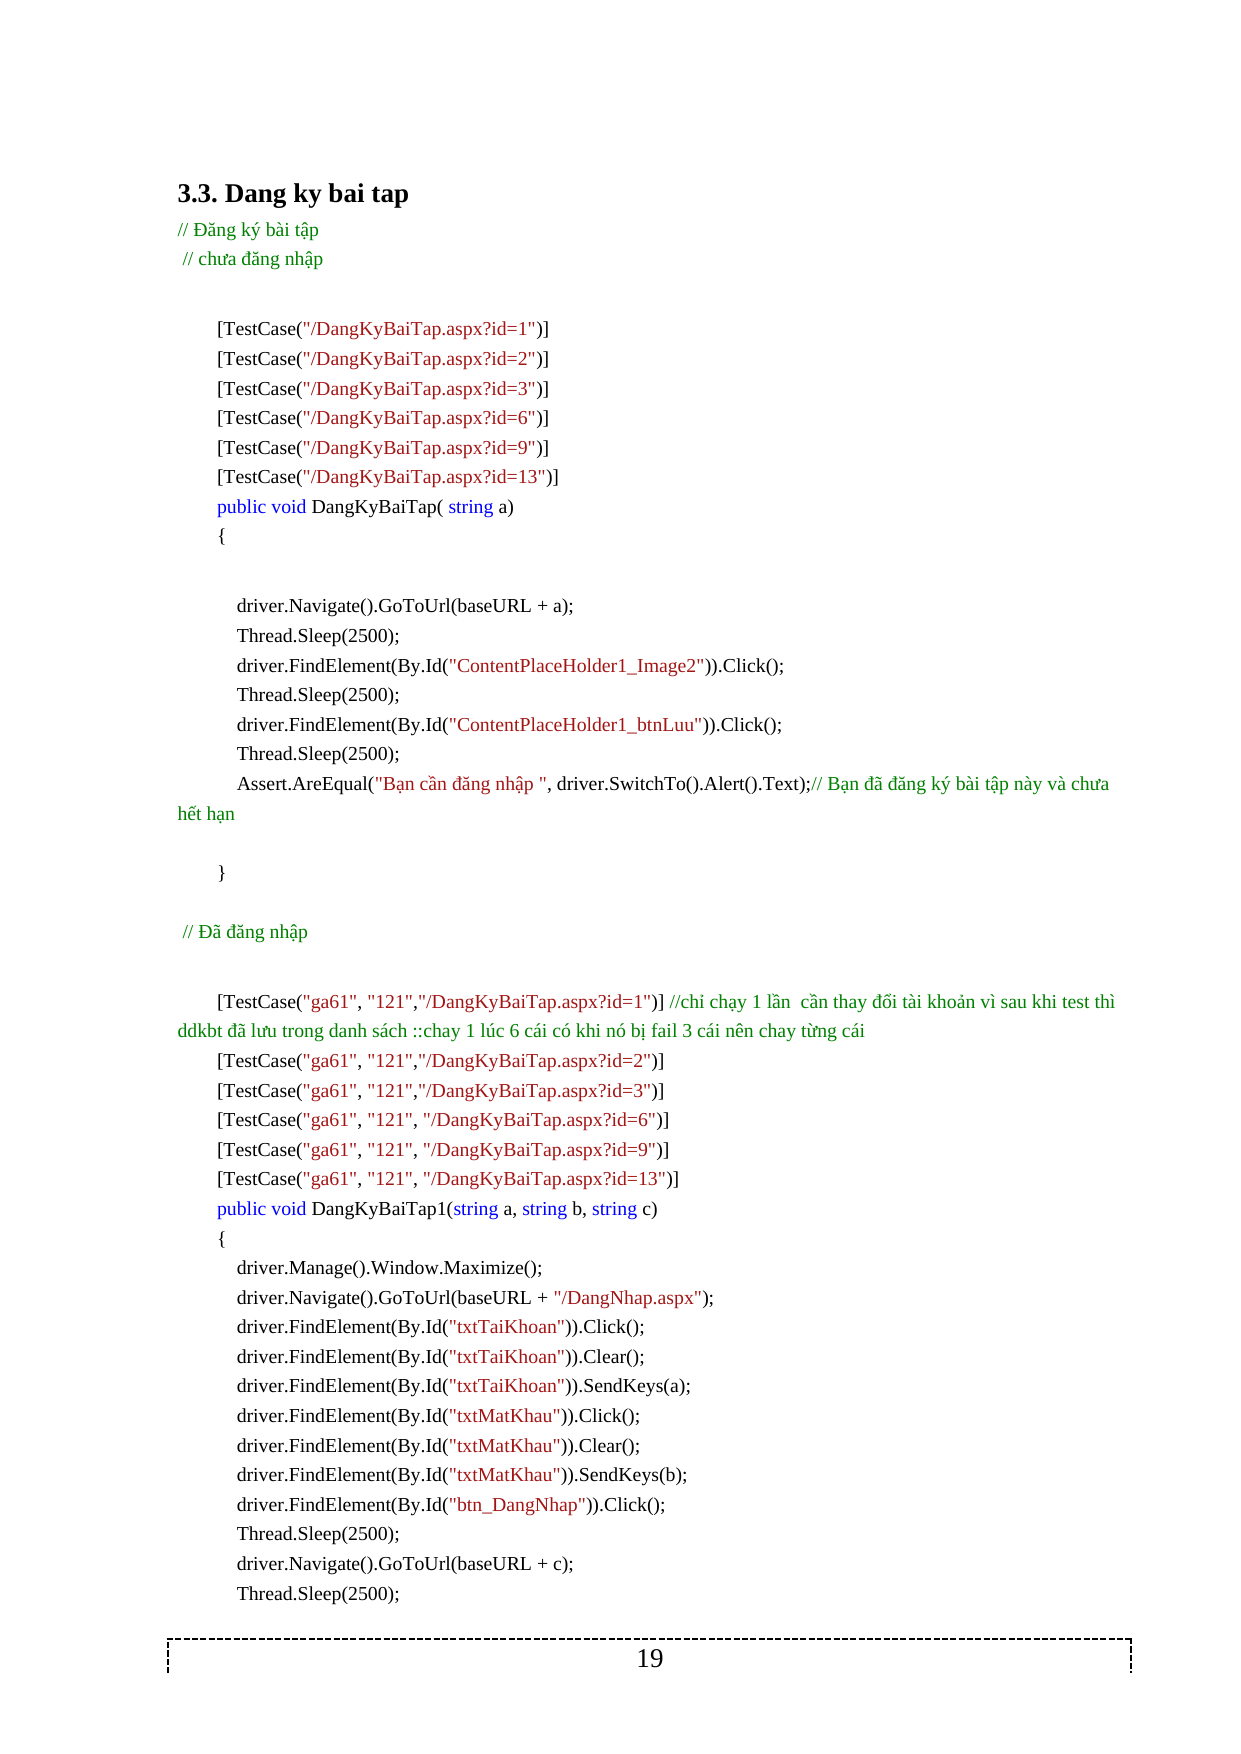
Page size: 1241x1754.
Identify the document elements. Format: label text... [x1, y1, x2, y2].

text } [177, 861, 1122, 883]
subtitle Dang ky bai tap [177, 177, 1122, 208]
text [TestCase("/DangKyBaiTap.aspx?id=1")] [177, 317, 1122, 340]
text [TestCase("/DangKyBaiTap.aspx?id=3")] [177, 376, 1122, 399]
text driver.FindElement(By.Id("ContentPlaceHolder1_btnLuu")).Click(); [177, 713, 1122, 736]
text driver.FindElement(By.Id("txtTaiKhoan")).SendKeys(a); [177, 1374, 1122, 1397]
text Thread.Sleep(2500); [177, 1522, 1122, 1545]
text Thread.Sleep(2500); [177, 624, 1122, 647]
text Assert.AreEqual("Bạn cần đăng nhập ", driver.SwitchTo().Alert().Text);// Bạn đã đăng ký bài tập này và chưa hết hạn [177, 772, 1122, 824]
text [TestCase("ga61", "121","/DangKyBaiTap.aspx?id=2")] [177, 1049, 1122, 1072]
text [TestCase("ga61", "121","/DangKyBaiTap.aspx?id=1")] //chỉ chạy 1 lần cần thay đổi tài khoản vì sau khi test thì ddkbt đã lưu trong danh sách ::chay 1 lúc 6 cái có khi nó bị fail 3 cái nên chay từng cái [177, 990, 1122, 1042]
text driver.Navigate().GoToUrl(baseURL + c); [177, 1552, 1122, 1575]
text driver.FindElement(By.Id("txtMatKhau")).SendKeys(b); [177, 1463, 1122, 1486]
text Thread.Sleep(2500); [177, 742, 1122, 765]
text Thread.Sleep(2500); [177, 1581, 1122, 1604]
text // chưa đăng nhập [177, 247, 1122, 270]
text { [177, 1226, 1122, 1249]
text public void DangKyBaiTap( string a) [177, 495, 1122, 518]
text // Đã đăng nhập [177, 920, 1122, 943]
text Thread.Sleep(2500); [177, 683, 1122, 706]
text [TestCase("/DangKyBaiTap.aspx?id=6")] [177, 406, 1122, 429]
text [TestCase("/DangKyBaiTap.aspx?id=13")] [177, 465, 1122, 488]
text driver.Navigate().GoToUrl(baseURL + a); [177, 594, 1122, 617]
text // Đăng ký bài tập [177, 218, 1122, 241]
text [TestCase("ga61", "121", "/DangKyBaiTap.aspx?id=6")] [177, 1108, 1122, 1131]
text [TestCase("ga61", "121","/DangKyBaiTap.aspx?id=3")] [177, 1078, 1122, 1101]
text { [177, 524, 1122, 547]
text [TestCase("/DangKyBaiTap.aspx?id=2")] [177, 347, 1122, 370]
text [TestCase("/DangKyBaiTap.aspx?id=9")] [177, 436, 1122, 458]
text driver.Manage().Window.Maximize(); [177, 1256, 1122, 1279]
text driver.FindElement(By.Id("txtMatKhau")).Clear(); [177, 1433, 1122, 1456]
text driver.FindElement(By.Id("btn_DangNhap")).Click(); [177, 1493, 1122, 1516]
text driver.Navigate().GoToUrl(baseURL + "/DangNhap.aspx"); [177, 1286, 1122, 1308]
text driver.FindElement(By.Id("txtTaiKhoan")).Clear(); [177, 1345, 1122, 1368]
text driver.FindElement(By.Id("ContentPlaceHolder1_Image2")).Click(); [177, 653, 1122, 676]
text driver.FindElement(By.Id("txtMatKhau")).Click(); [177, 1404, 1122, 1427]
text driver.FindElement(By.Id("txtTaiKhoan")).Click(); [177, 1315, 1122, 1338]
text [TestCase("ga61", "121", "/DangKyBaiTap.aspx?id=13")] [177, 1167, 1122, 1190]
text [TestCase("ga61", "121", "/DangKyBaiTap.aspx?id=9")] [177, 1138, 1122, 1161]
text public void DangKyBaiTap1(string a, string b, string c) [177, 1197, 1122, 1220]
